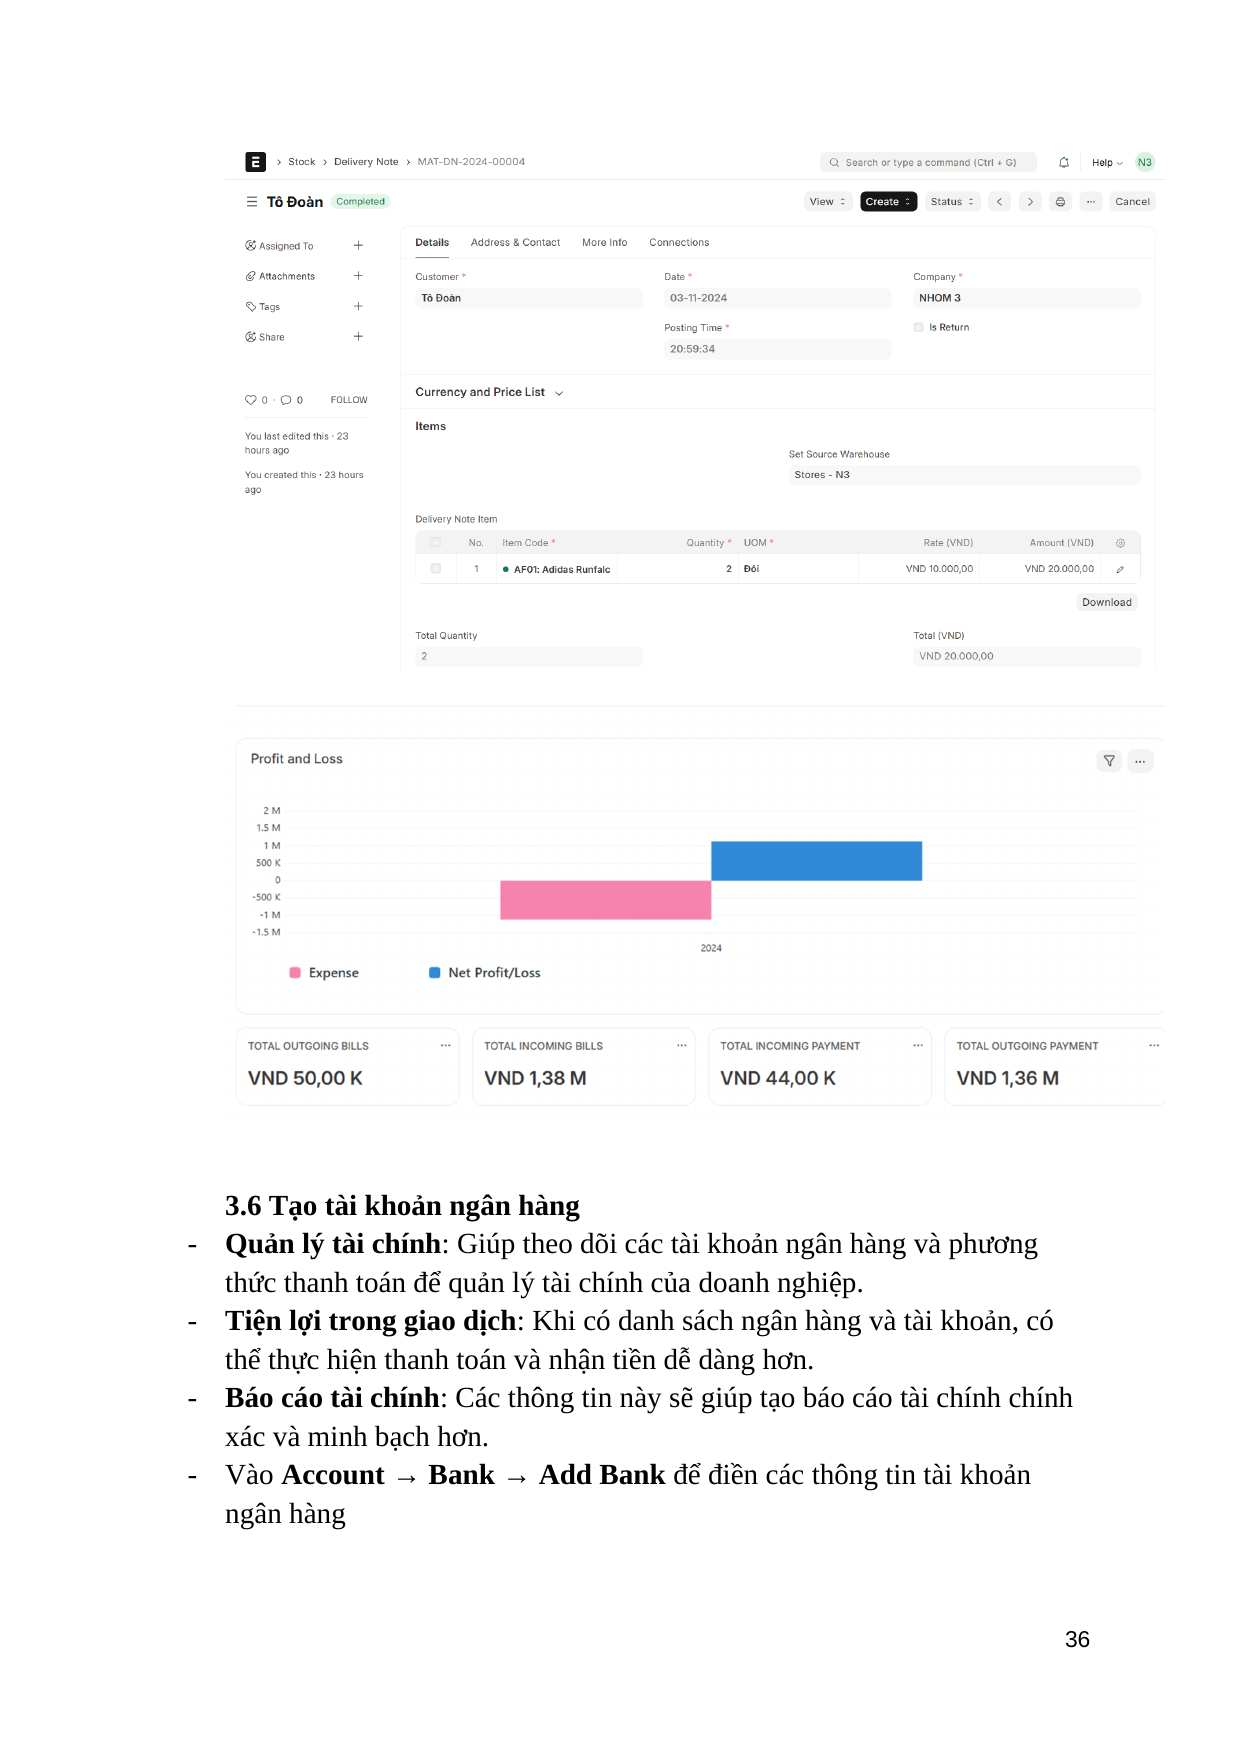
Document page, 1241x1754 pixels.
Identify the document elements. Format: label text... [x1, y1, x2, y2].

picture [225, 704, 1166, 1124]
list Tiện lợi trong giao dịch: Khi có danh sách ngân hàng và tài khoản, có thể thực hiện thanh toán và nhận tiền dễ dàng hơn. [187, 1303, 1090, 1375]
list Báo cáo tài chính: Các thông tin này sẽ giúp tạo báo cáo tài chính chính xác và minh bạch hơn. [187, 1380, 1090, 1452]
subtitle 3.6 Tạo tài khoản ngân hàng [225, 1188, 1090, 1221]
picture [225, 147, 1166, 671]
list Vào Account → Bank → Add Bank để điền các thông tin tài khoản ngân hàng [187, 1457, 1090, 1529]
list Quản lý tài chính: Giúp theo dõi các tài khoản ngân hàng và phương thức thanh toán để quản lý tài chính của doanh nghiệp. [187, 1226, 1090, 1298]
